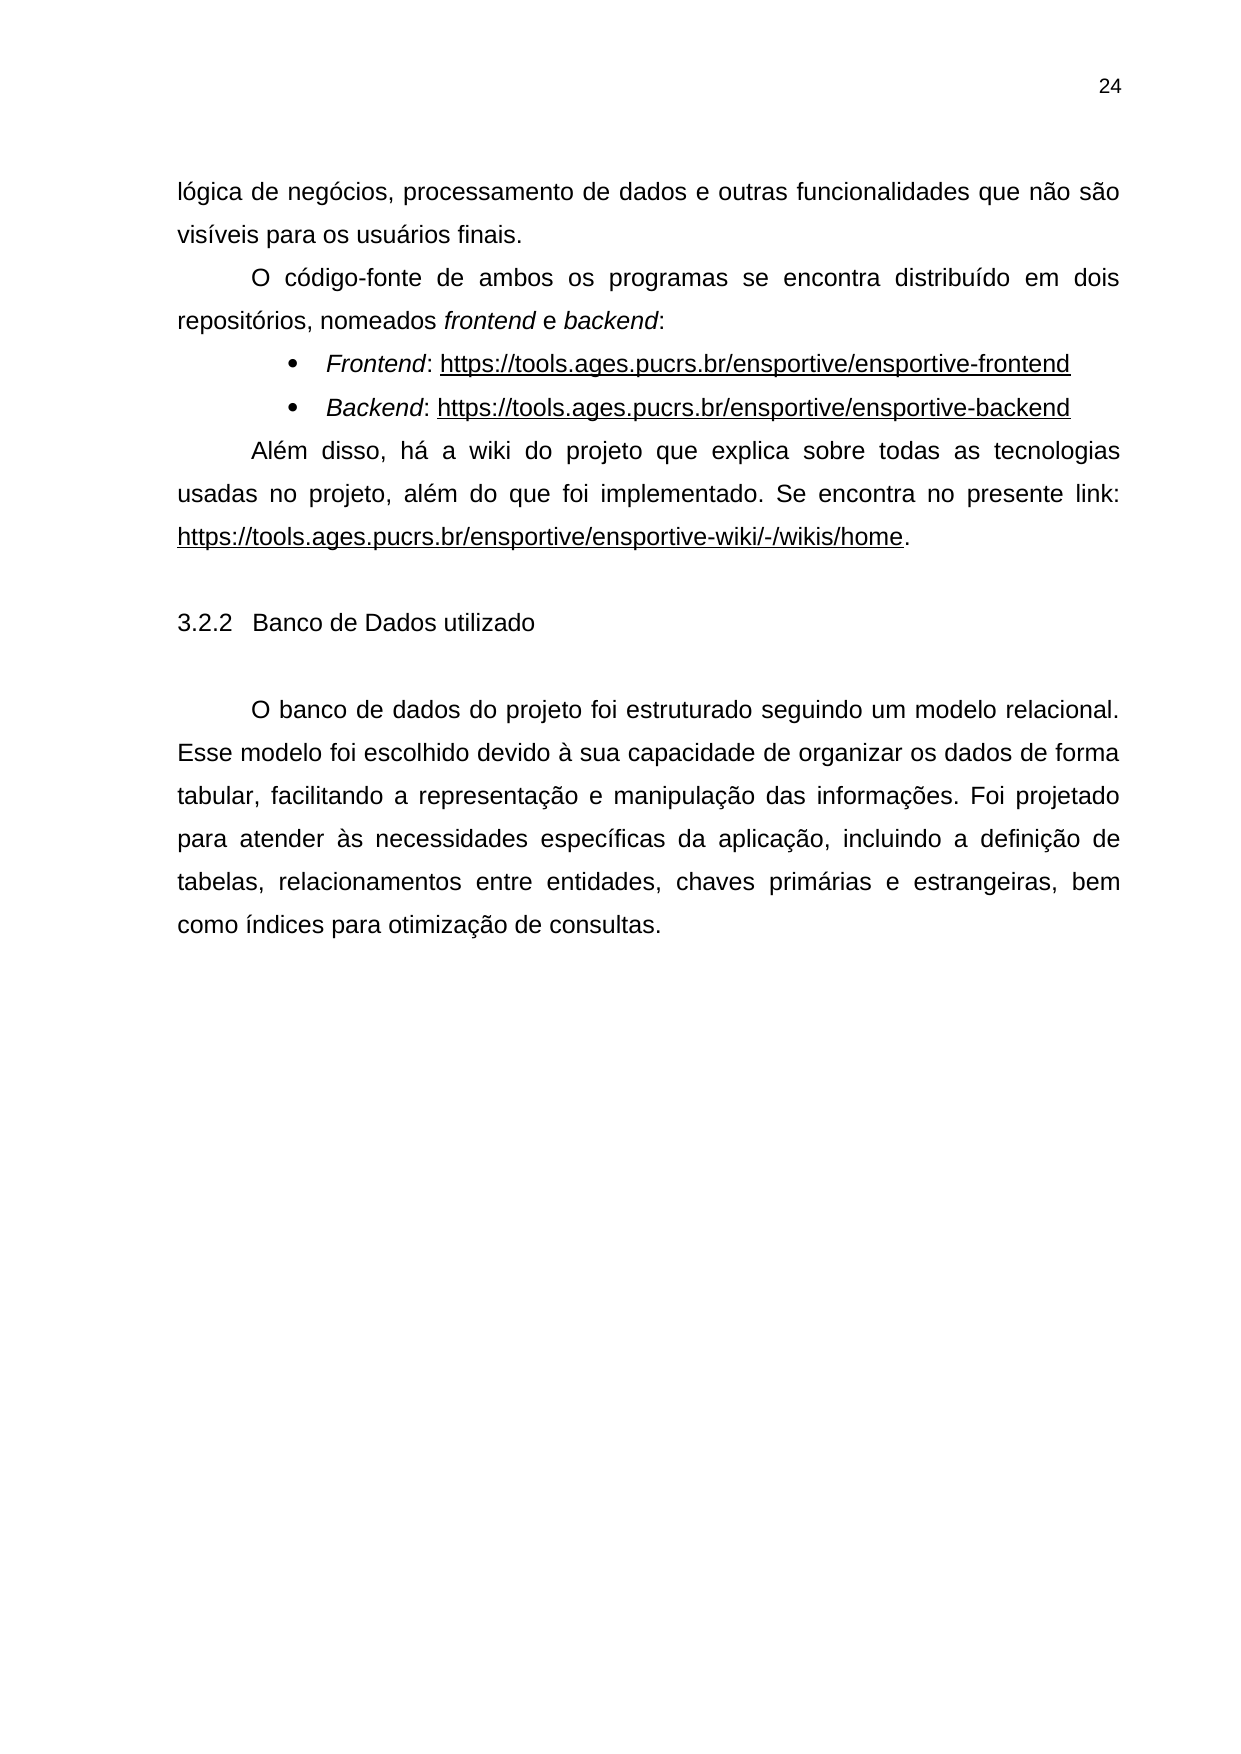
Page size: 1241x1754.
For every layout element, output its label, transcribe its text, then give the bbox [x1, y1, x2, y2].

text Além disso, há a wiki do projeto que explica sobre todas as tecnologias usadas no projeto, além do que foi implementado. Se encontra no presente link: https://tools.ages.pucrs.br/ensportive/ensportive-wiki/-/wikis/home. [177, 436, 1122, 551]
list Banco de Dados utilizado [177, 608, 1122, 637]
list Frontend: https://tools.ages.pucrs.br/ensportive/ensportive-frontend [288, 349, 1122, 378]
text O código-fonte de ambos os programas se encontra distribuído em dois repositórios, nomeados frontend e backend: [177, 263, 1122, 335]
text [177, 177, 1122, 249]
list Backend: https://tools.ages.pucrs.br/ensportive/ensportive-backend [288, 393, 1122, 422]
text O banco de dados do projeto foi estruturado seguindo um modelo relacional. Esse modelo foi escolhido devido à sua capacidade de organizar os dados de forma tabular, facilitando a representação e manipulação das informações. Foi projetado para atender às necessidades específicas da aplicação, incluindo a definição de tabelas, relacionamentos entre entidades, chaves primárias e estrangeiras, bem como índices para otimização de consultas. [177, 695, 1122, 939]
